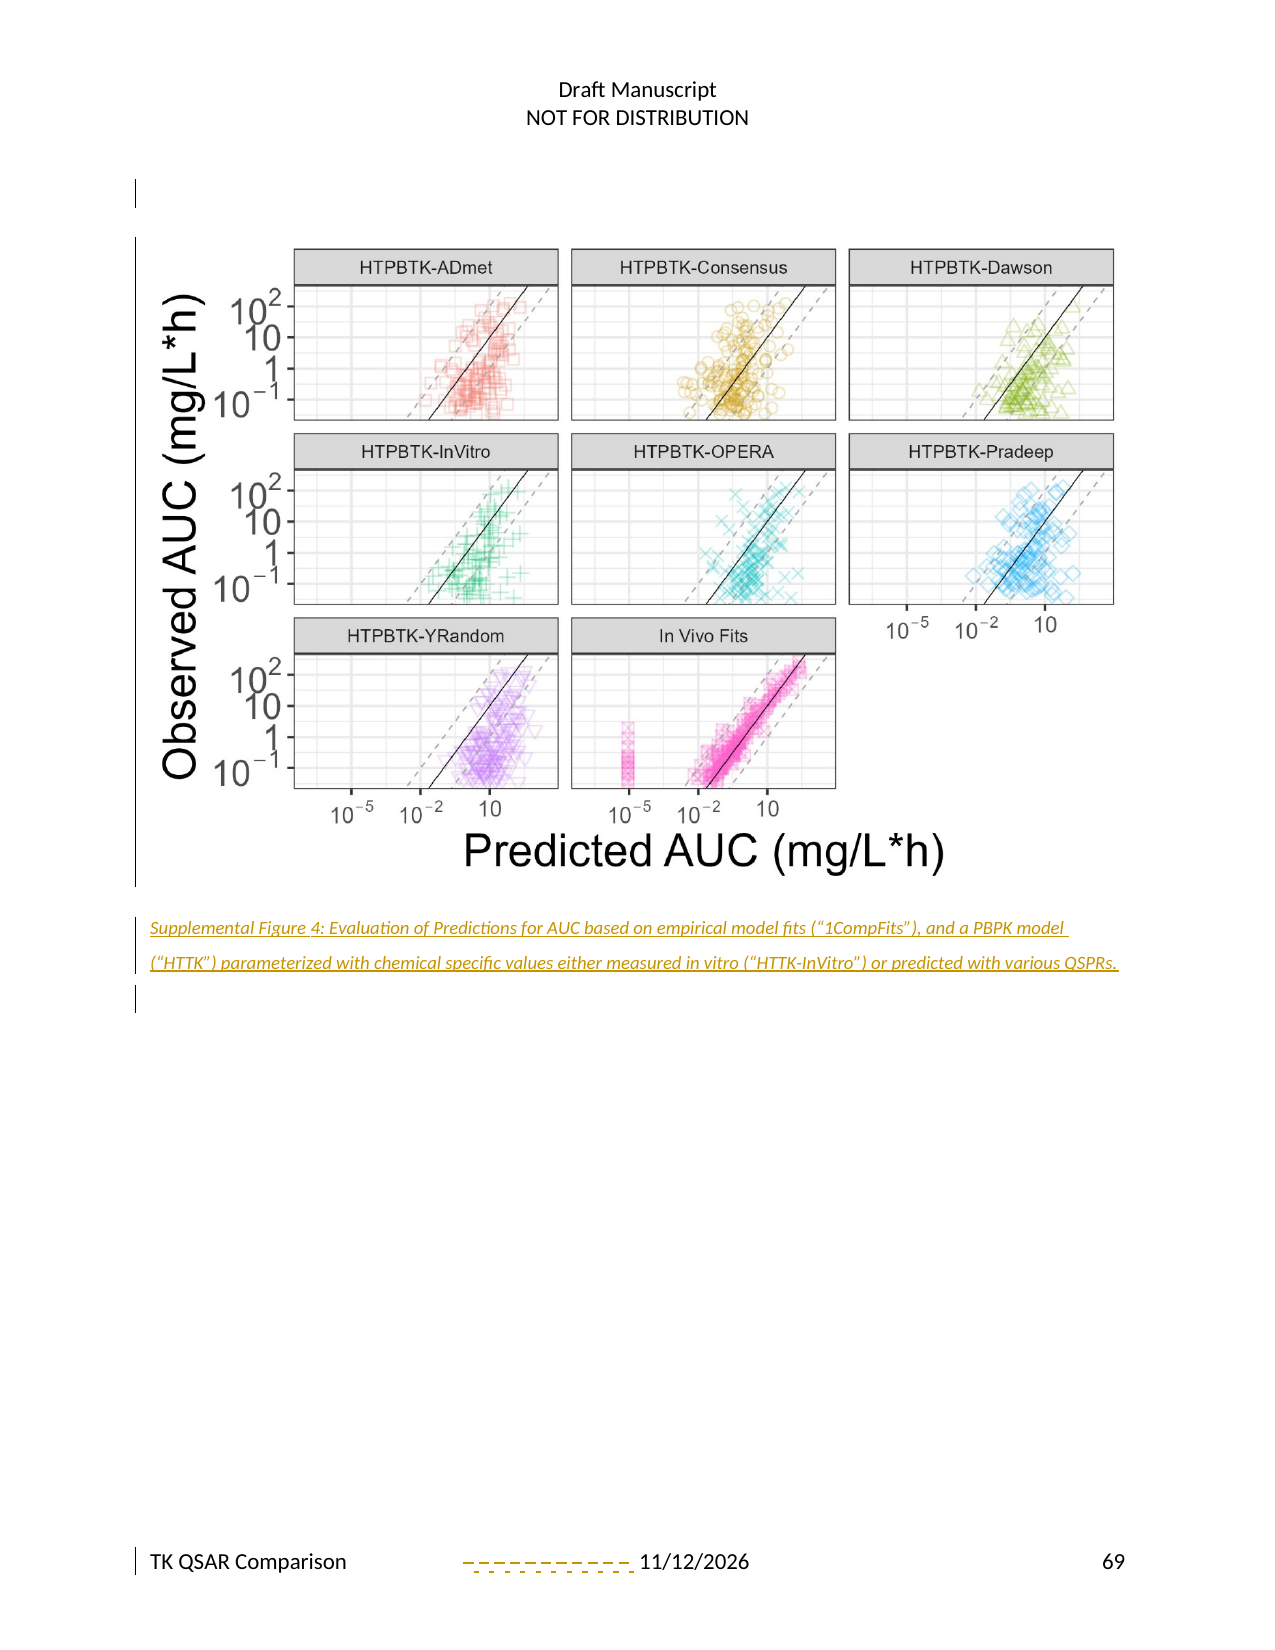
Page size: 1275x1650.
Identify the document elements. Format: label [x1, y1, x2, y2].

picture [150, 237, 1125, 888]
